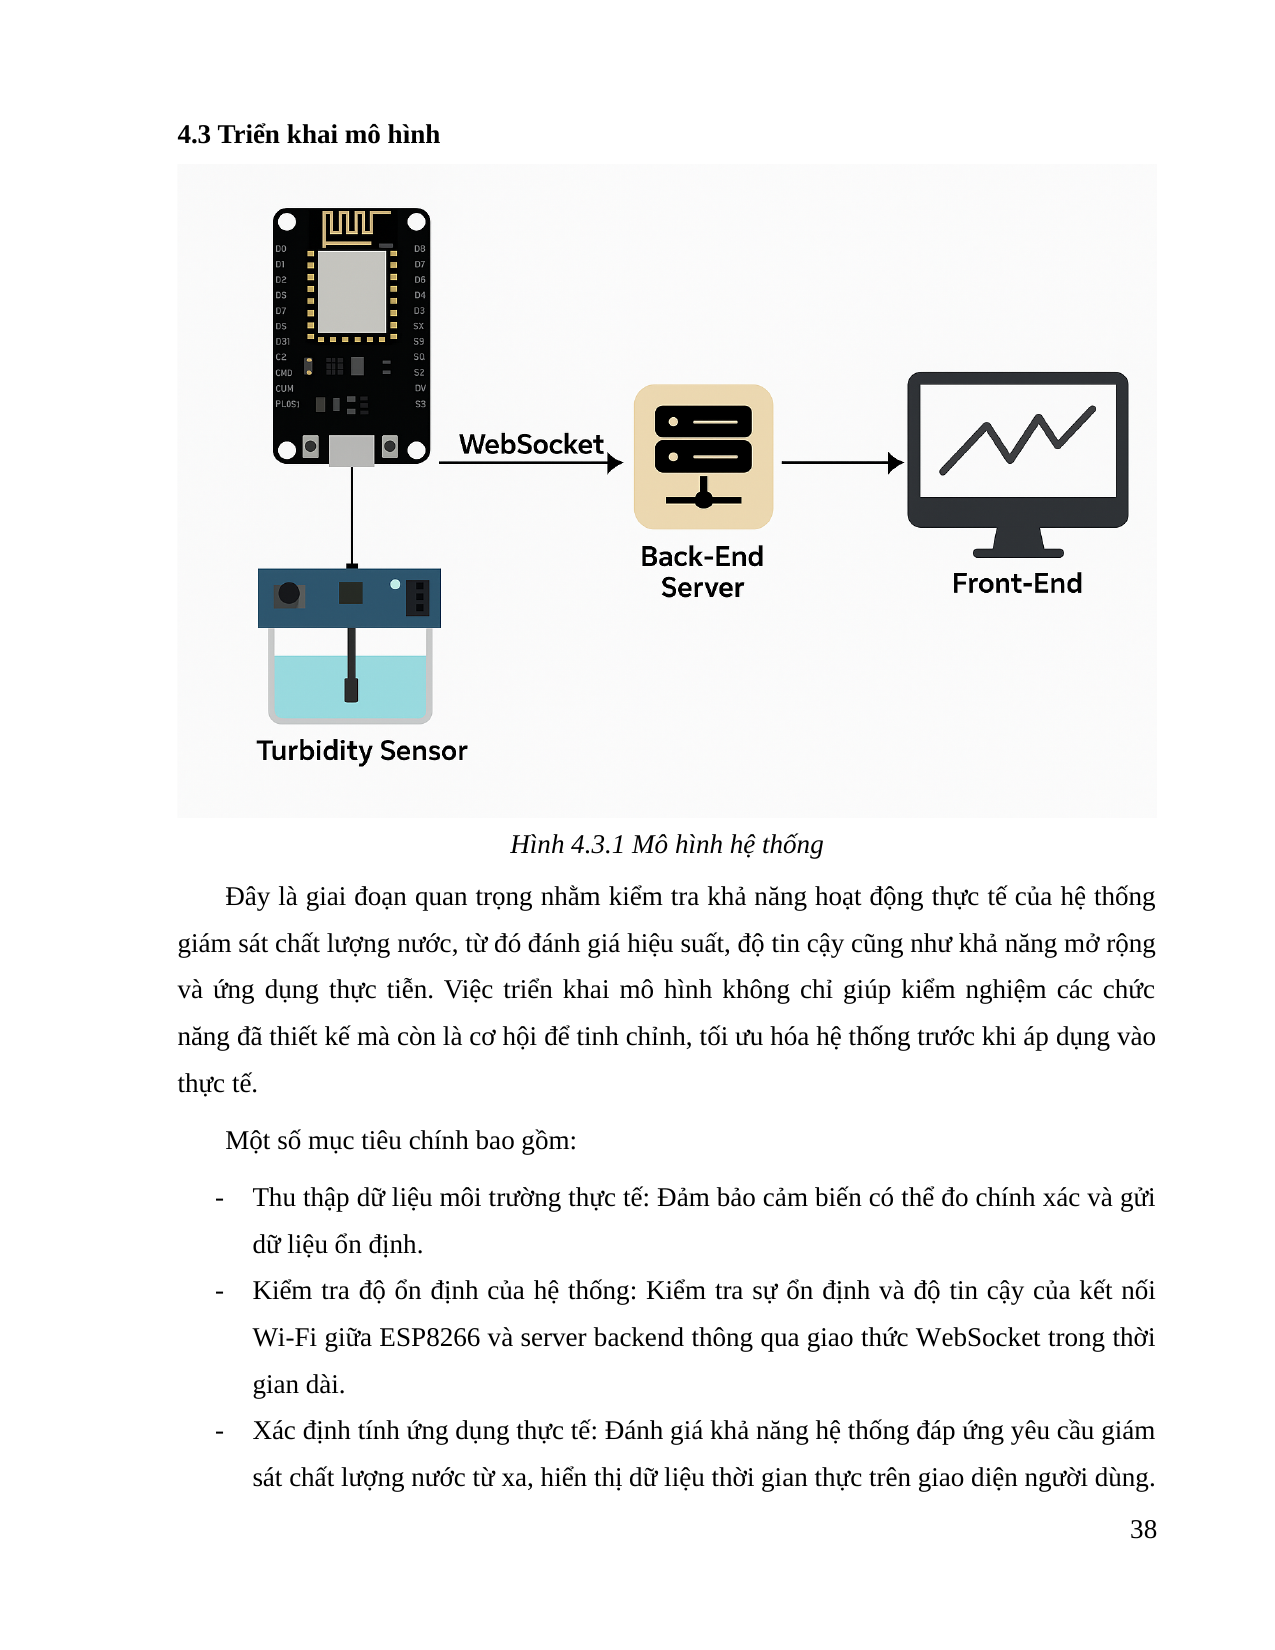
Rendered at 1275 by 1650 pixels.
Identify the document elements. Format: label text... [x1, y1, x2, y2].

subtitle 4.3 Triển khai mô hình [177, 118, 1157, 149]
text Đây là giai đoạn quan trọng nhằm kiểm tra khả năng hoạt động thực tế của hệ thống giám sát chất lượng nước, từ đó đánh giá hiệu suất, độ tin cậy cũng như khả năng mở rộng và ứng dụng thực tiễn. Việc triển khai mô hình không chỉ giúp kiểm nghiệm các chức năng đã thiết kế mà còn là cơ hội để tinh chỉnh, tối ưu hóa hệ thống trước khi áp dụng vào thực tế. [177, 880, 1157, 1098]
text Hình 4.3.1 Mô hình hệ thống [177, 828, 1157, 859]
list Kiểm tra độ ổn định của hệ thống: Kiểm tra sự ổn định và độ tin cậy của kết nối Wi-Fi giữa ESP8266 và server backend thông qua giao thức WebSocket trong thời gian dài. [215, 1274, 1157, 1399]
list Thu thập dữ liệu môi trường thực tế: Đảm bảo cảm biến có thể đo chính xác và gửi dữ liệu ổn định. [215, 1181, 1157, 1259]
text Một số mục tiêu chính bao gồm: [177, 1124, 1157, 1155]
list Xác định tính ứng dụng thực tế: Đánh giá khả năng hệ thống đáp ứng yêu cầu giám sát chất lượng nước từ xa, hiển thị dữ liệu thời gian thực trên giao diện người dùng. [215, 1414, 1157, 1492]
picture [177, 164, 1157, 818]
